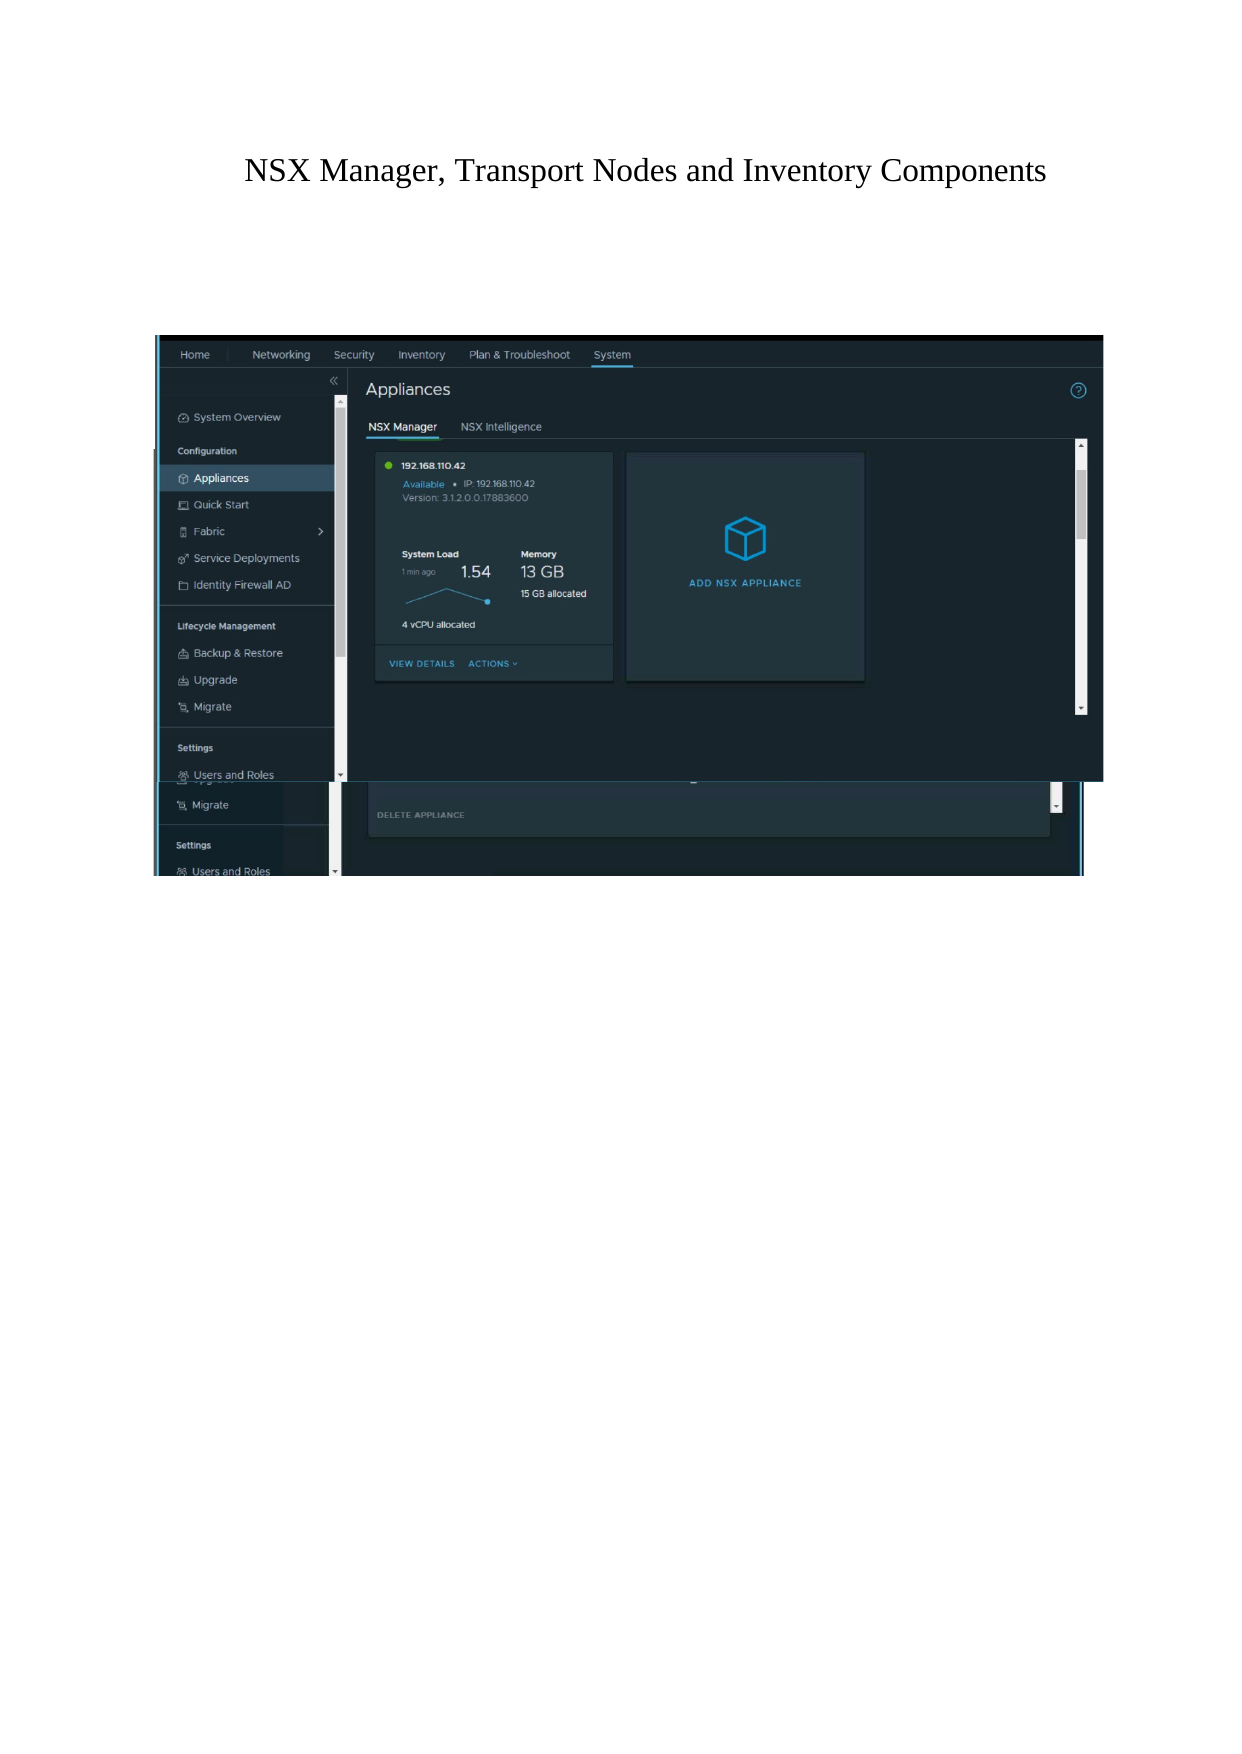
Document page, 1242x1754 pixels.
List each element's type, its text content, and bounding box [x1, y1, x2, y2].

picture [153, 335, 1104, 876]
subtitle NSX Manager, Transport Nodes and Inventory Components [244, 150, 1104, 188]
